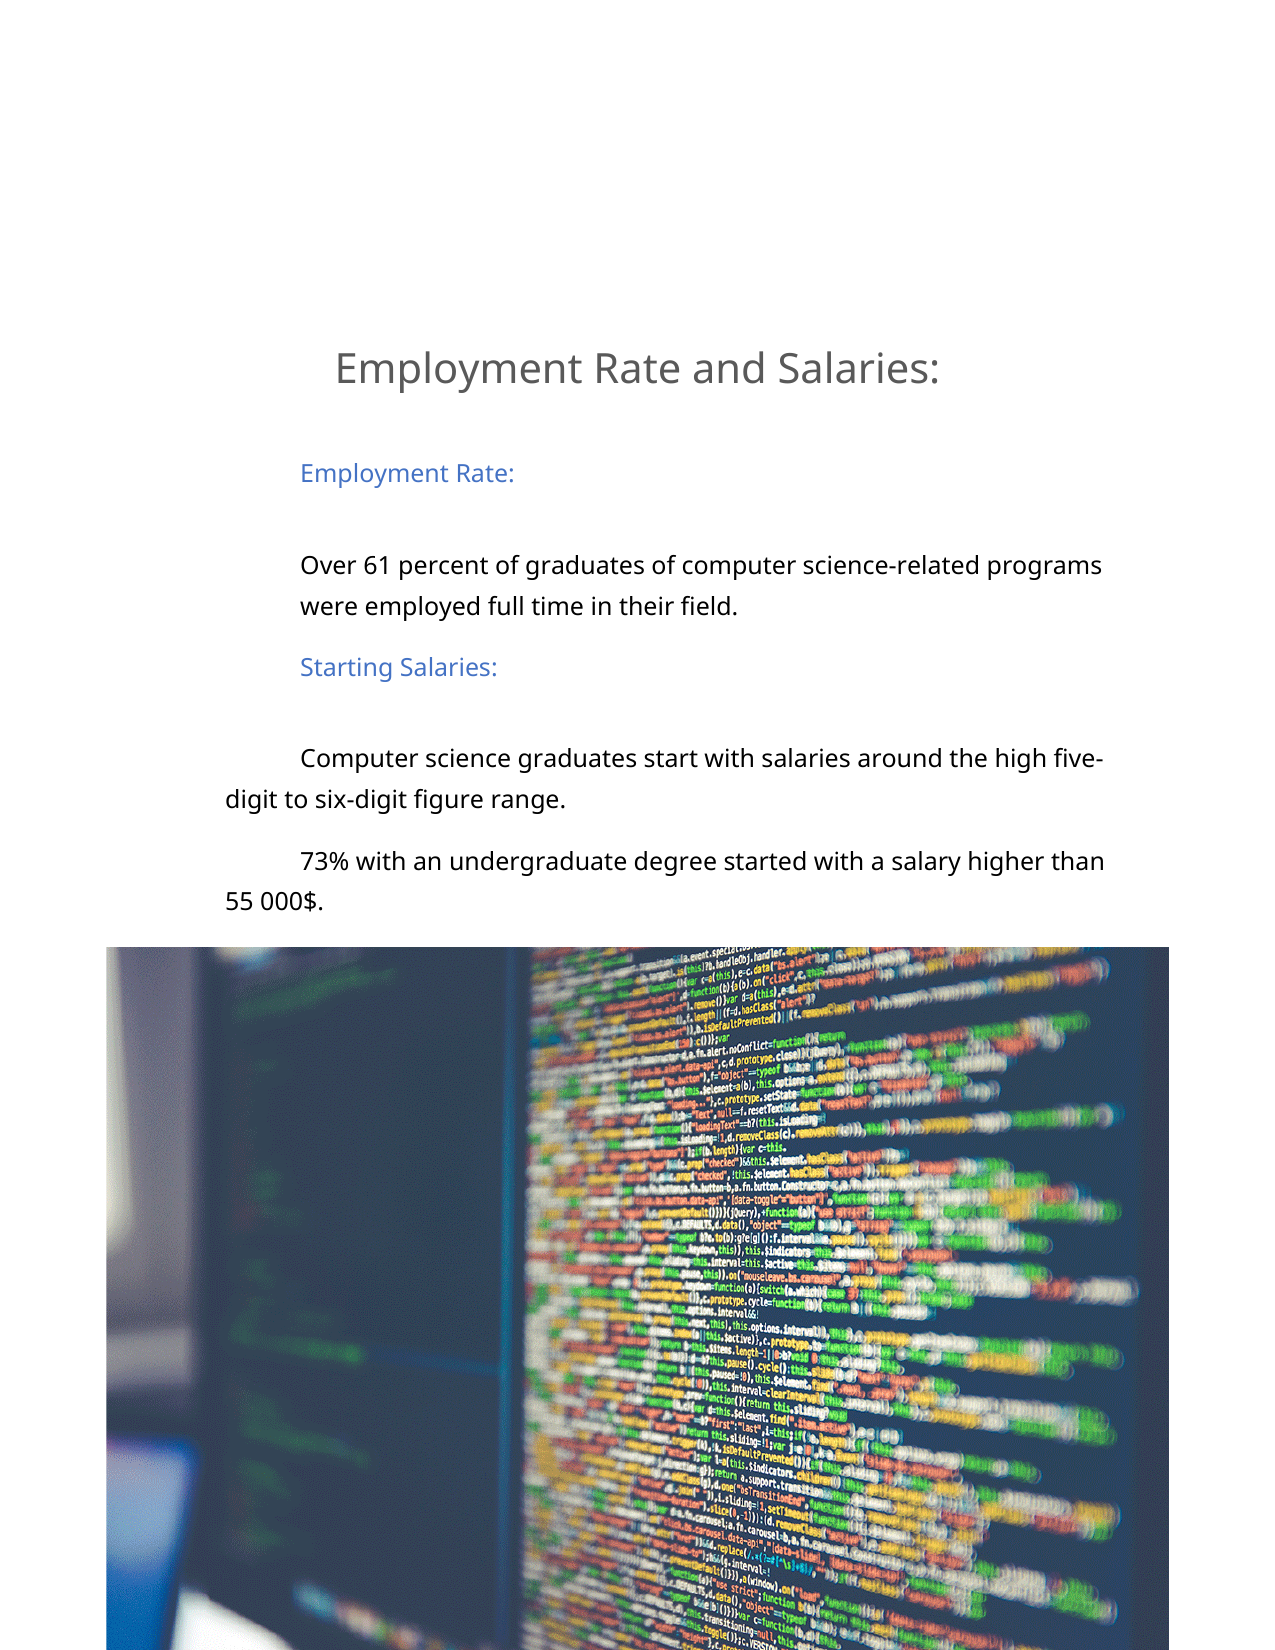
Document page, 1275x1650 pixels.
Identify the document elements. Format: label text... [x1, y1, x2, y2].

text Computer science graduates start with salaries around the high five-digit to six-digit figure range. [225, 741, 1125, 816]
subtitle Starting Salaries: [225, 650, 1125, 684]
subtitle Employment Rate: [225, 456, 1125, 490]
text Over 61 percent of graduates of computer science-related programs were employed full time in their field. [300, 547, 1125, 622]
picture [106, 947, 1169, 1650]
text 73% with an undergraduate degree started with a salary higher than 55 000$. [225, 843, 1125, 918]
subtitle Employment Rate and Salaries: [150, 338, 1125, 395]
